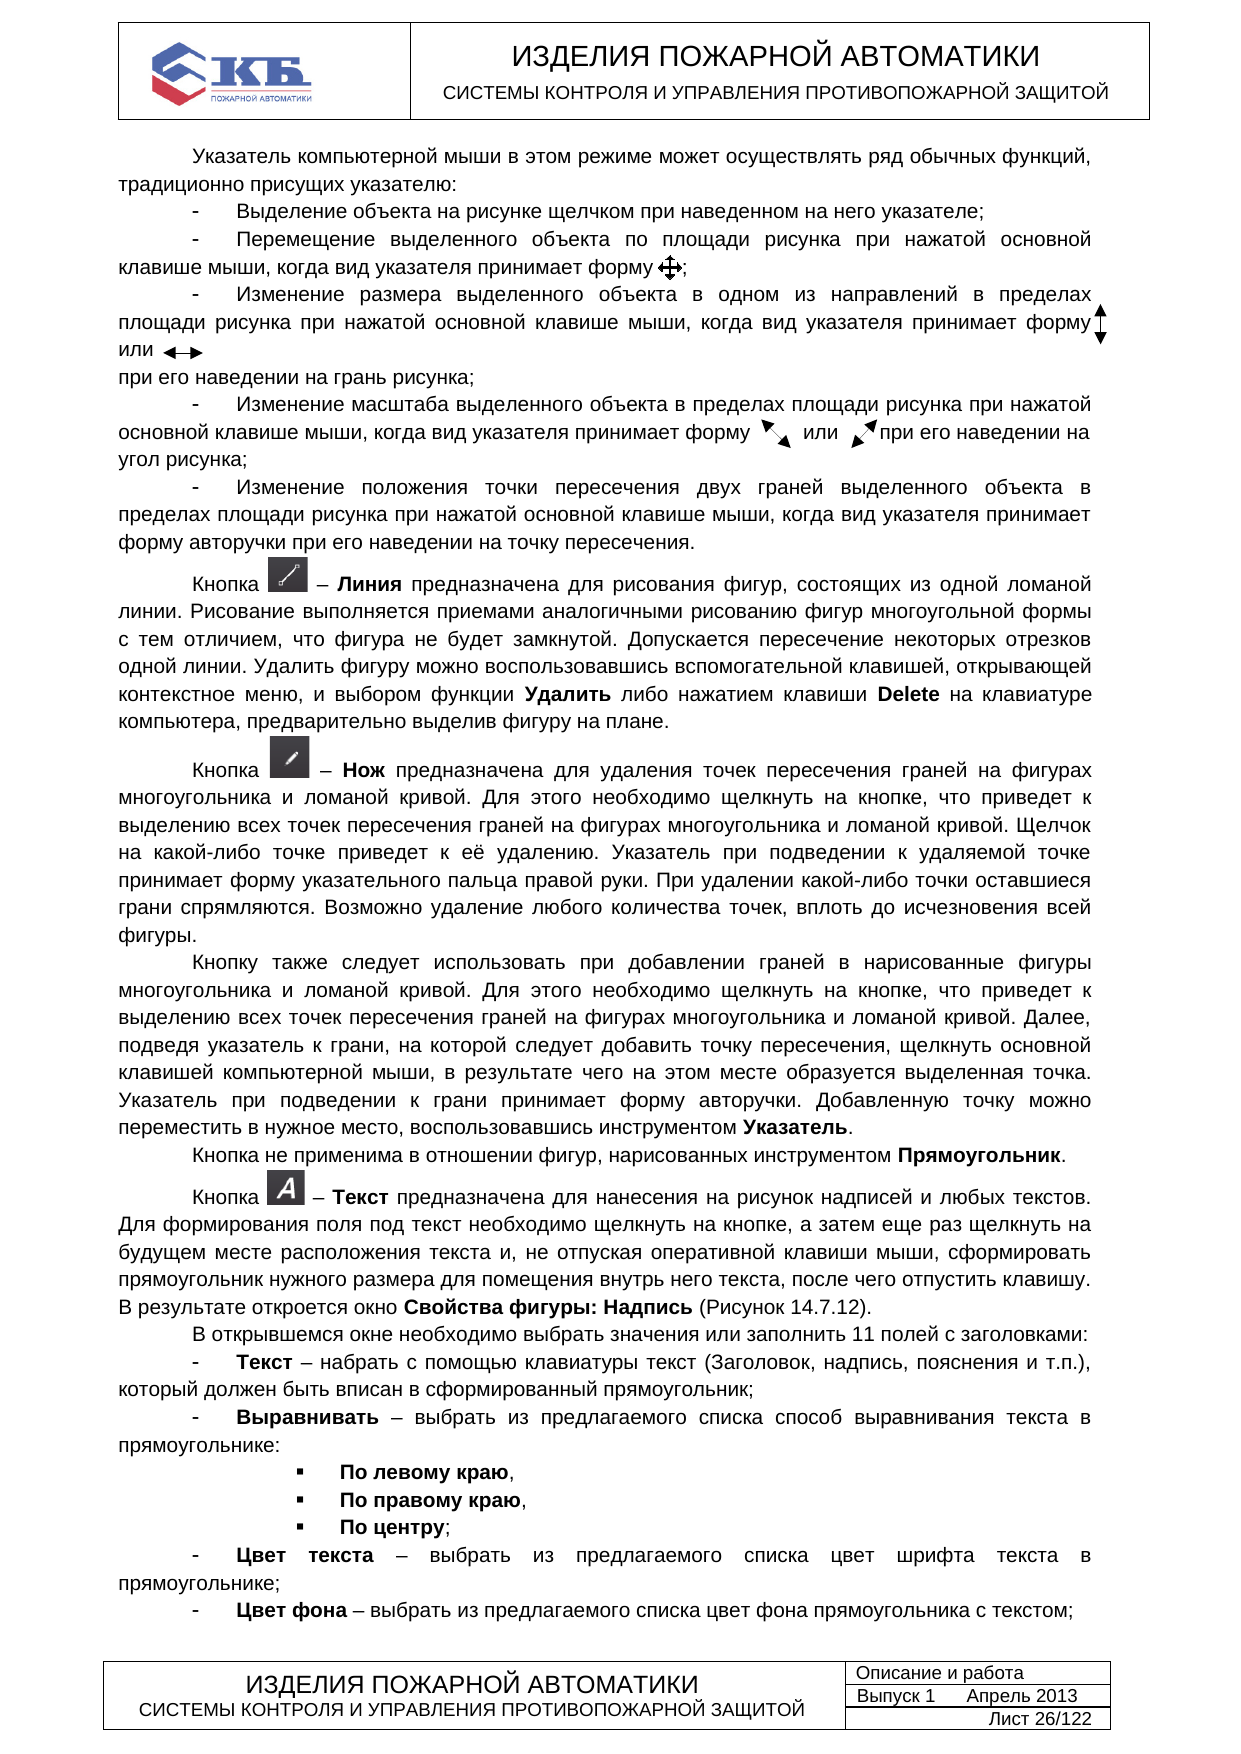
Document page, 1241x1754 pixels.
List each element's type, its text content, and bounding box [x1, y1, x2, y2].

list Цвет текста – выбрать из предлагаемого списка цвет шрифта текста в прямоугольнике; [118, 1543, 1092, 1594]
list По центру; [295, 1515, 1092, 1539]
list Перемещение выделенного объекта по площади рисунка при нажатой основной клавише мыши, когда вид указателя принимает форму ; [118, 227, 1092, 278]
list Указатель компьютерной мыши в этом режиме может осуществлять ряд обычных функций, традиционно присущих указателю: [118, 144, 1092, 196]
list Кнопку также следует использовать при добавлении граней в нарисованные фигуры многоугольника и ломаной кривой. Для этого необходимо щелкнуть на кнопке, что приведет к выделению всех точек пересечения граней на фигурах многоугольника и ломаной кривой. Далее, подведя указатель к грани, на которой следует добавить точку пересечения, щелкнуть основной клавишей компьютерной мыши, в результате чего на этом месте образуется выделенная точка. Указатель при подведении к грани принимает форму авторучки. Добавленную точку можно переместить в нужное место, воспользовавшись инструментом Указатель. [118, 950, 1092, 1139]
list Кнопка – Нож предназначена для удаления точек пересечения граней на фигурах многоугольника и ломаной кривой. Для этого необходимо щелкнуть на кнопке, что приведет к выделению всех точек пересечения граней на фигурах многоугольника и ломаной кривой. Щелчок на какой-либо точке приведет к её удалению. Указатель при подведении к удаляемой точке принимает форму указательного пальца правой руки. При удалении какой-либо точки оставшиеся грани спрямляются. Возможно удаление любого количества точек, вплоть до исчезновения всей фигуры. [118, 737, 1092, 947]
list Выравнивать – выбрать из предлагаемого списка способ выравнивания текста в прямоугольнике: [118, 1405, 1092, 1456]
list По правому краю, [295, 1487, 1092, 1512]
list Кнопка – Линия предназначена для рисования фигур, состоящих из одной ломаной линии. Рисование выполняется приемами аналогичными рисованию фигур многоугольной формы с тем отличием, что фигура не будет замкнутой. Допускается пересечение некоторых отрезков одной линии. Удалить фигуру можно воспользовавшись вспомогательной клавишей, открывающей контекстное меню, и выбором функции Удалить либо нажатием клавиши Delete на клавиатуре компьютера, предварительно выделив фигуру на плане. [118, 557, 1092, 733]
list Кнопка не применима в отношении фигур, нарисованных инструментом Прямоугольник. [118, 1143, 1092, 1167]
list Текст – набрать с помощью клавиатуры текст (Заголовок, надпись, пояснения и т.п.), который должен быть вписан в сформированный прямоугольник; [118, 1350, 1092, 1401]
picture [267, 1170, 305, 1205]
picture [268, 557, 308, 592]
picture [269, 736, 310, 778]
list Изменение масштаба выделенного объекта в пределах площади рисунка при нажатой основной клавише мыши, когда вид указателя принимает форму или при его наведении на угол рисунка; [118, 392, 1092, 471]
list Выделение объекта на рисунке щелчком при наведенном на него указателе; [118, 199, 1092, 223]
list Цвет фона – выбрать из предлагаемого списка цвет фона прямоугольника с текстом; [118, 1598, 1092, 1622]
list Изменение положения точки пересечения двух граней выделенного объекта в пределах площади рисунка при нажатой основной клавише мыши, когда вид указателя принимает форму авторучки при его наведении на точку пересечения. [118, 475, 1092, 554]
list Кнопка – Текст предназначена для нанесения на рисунок надписей и любых текстов. Для формирования поля под текст необходимо щелкнуть на кнопке, а затем еще раз щелкнуть на будущем месте расположения текста и, не отпуская оперативной клавиши мыши, сформировать прямоугольник нужного размера для помещения внутрь него текста, после чего отпустить клавишу. В результате откроется окно Свойства фигуры: Надпись (Рисунок 14.7.12). [118, 1170, 1092, 1319]
list По левому краю, [295, 1460, 1092, 1484]
list Изменение размера выделенного объекта в одном из направлений в пределах площади рисунка при нажатой основной клавише мыши, когда вид указателя принимает форму или [118, 282, 1092, 361]
picture [148, 34, 325, 115]
list при его наведении на грань рисунка; [118, 364, 1092, 388]
list В открывшемся окне необходимо выбрать значения или заполнить 11 полей с заголовками: [118, 1322, 1092, 1346]
